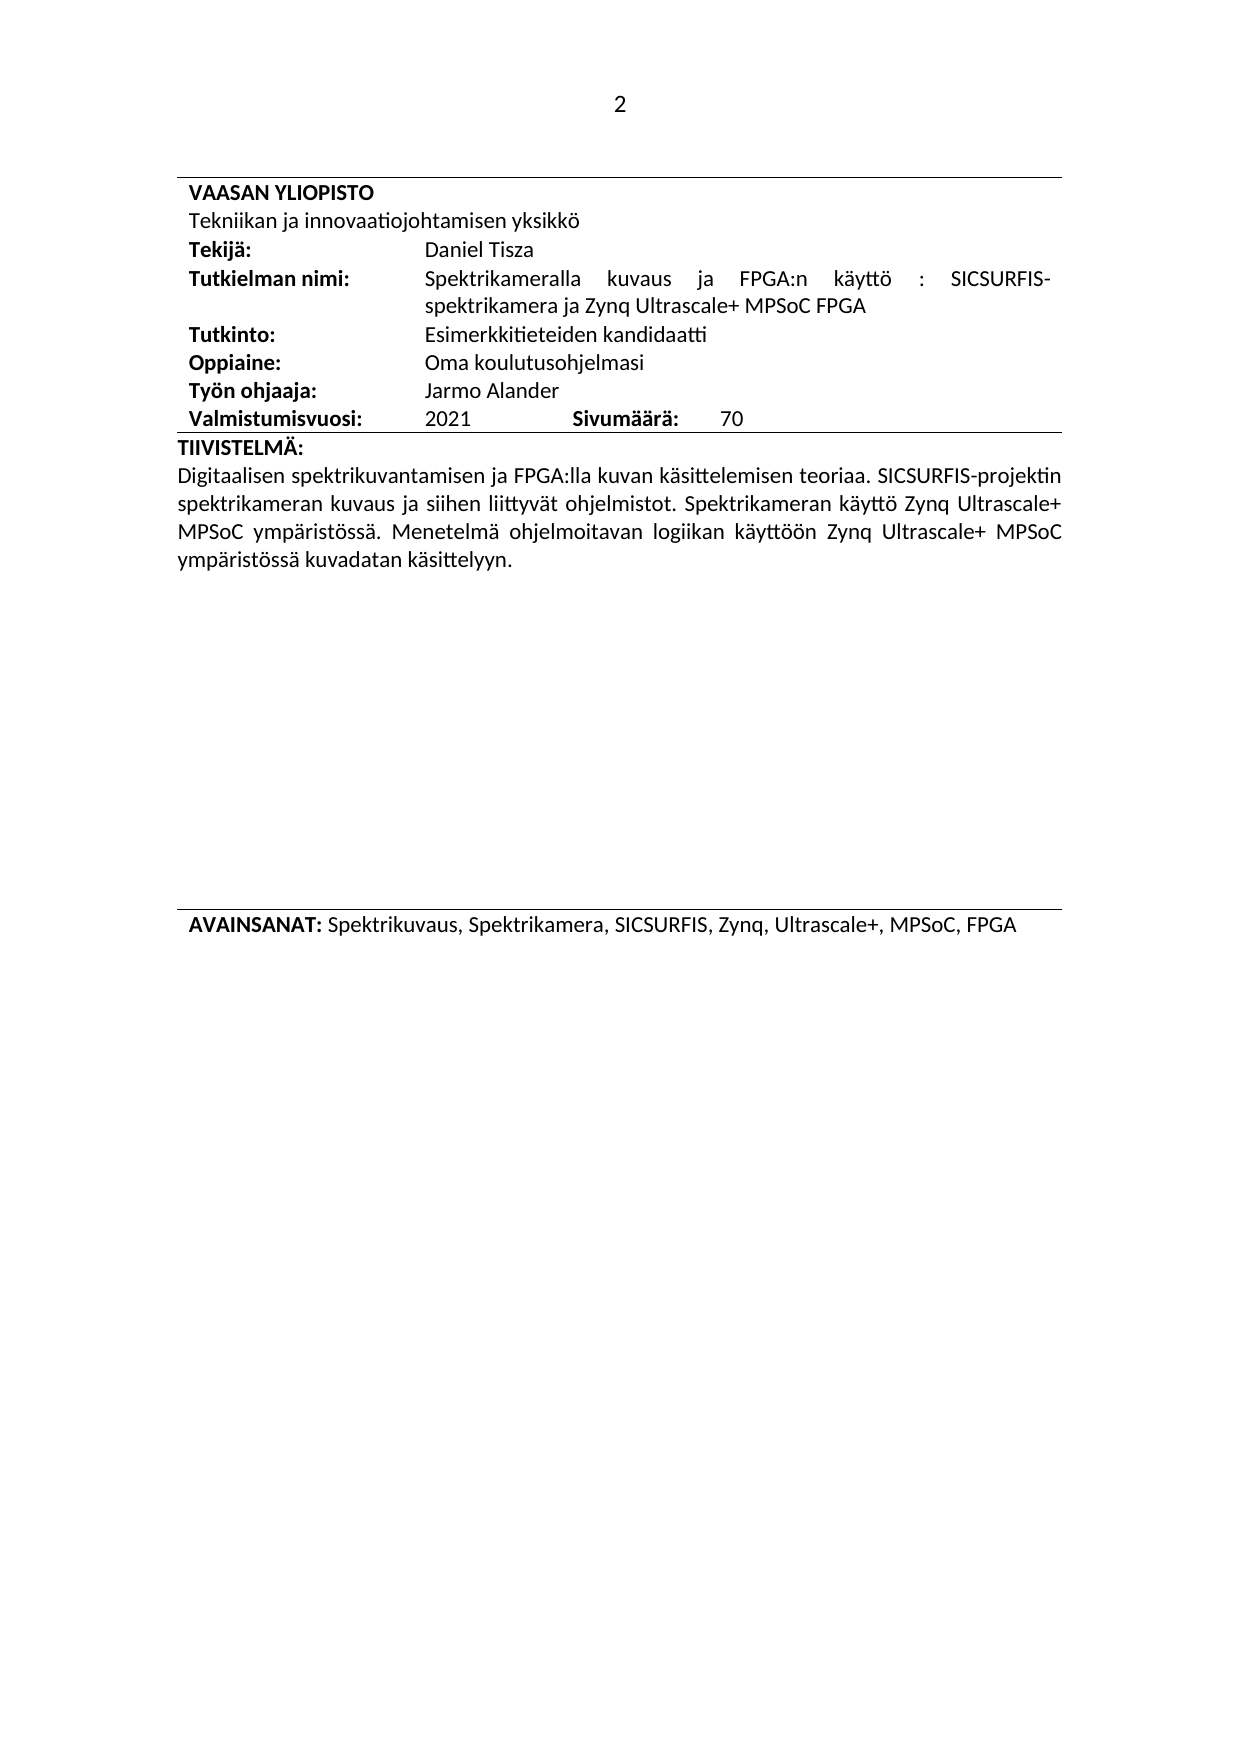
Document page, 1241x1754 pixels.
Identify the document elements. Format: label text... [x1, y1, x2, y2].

table_cell 2021 [413, 404, 561, 432]
table_cell 70 [709, 404, 1062, 432]
table_cell [413, 236, 1062, 264]
table_cell Oma koulutusohjelmasi [413, 348, 1062, 376]
table_cell Oppiaine: [177, 348, 413, 376]
table_cell Työn ohjaaja: [177, 376, 413, 404]
table_cell Tutkinto: [177, 320, 413, 348]
table_header VAASAN YLIOPISTO [177, 178, 1062, 236]
table_cell Sivumäärä: [561, 404, 709, 432]
table_cell Valmistumisvuosi: [177, 404, 413, 432]
table_cell Tutkielman nimi: [177, 264, 413, 320]
text TIIVISTELMÄ: [177, 433, 1063, 461]
table_header AVAINSANAT: [177, 910, 1062, 938]
table_cell : [413, 264, 1062, 320]
table_cell Esimerkkitieteiden kandidaatti [413, 320, 1062, 348]
table_cell Tekijä: [177, 236, 413, 264]
table_cell Jarmo Alander [413, 376, 1062, 404]
